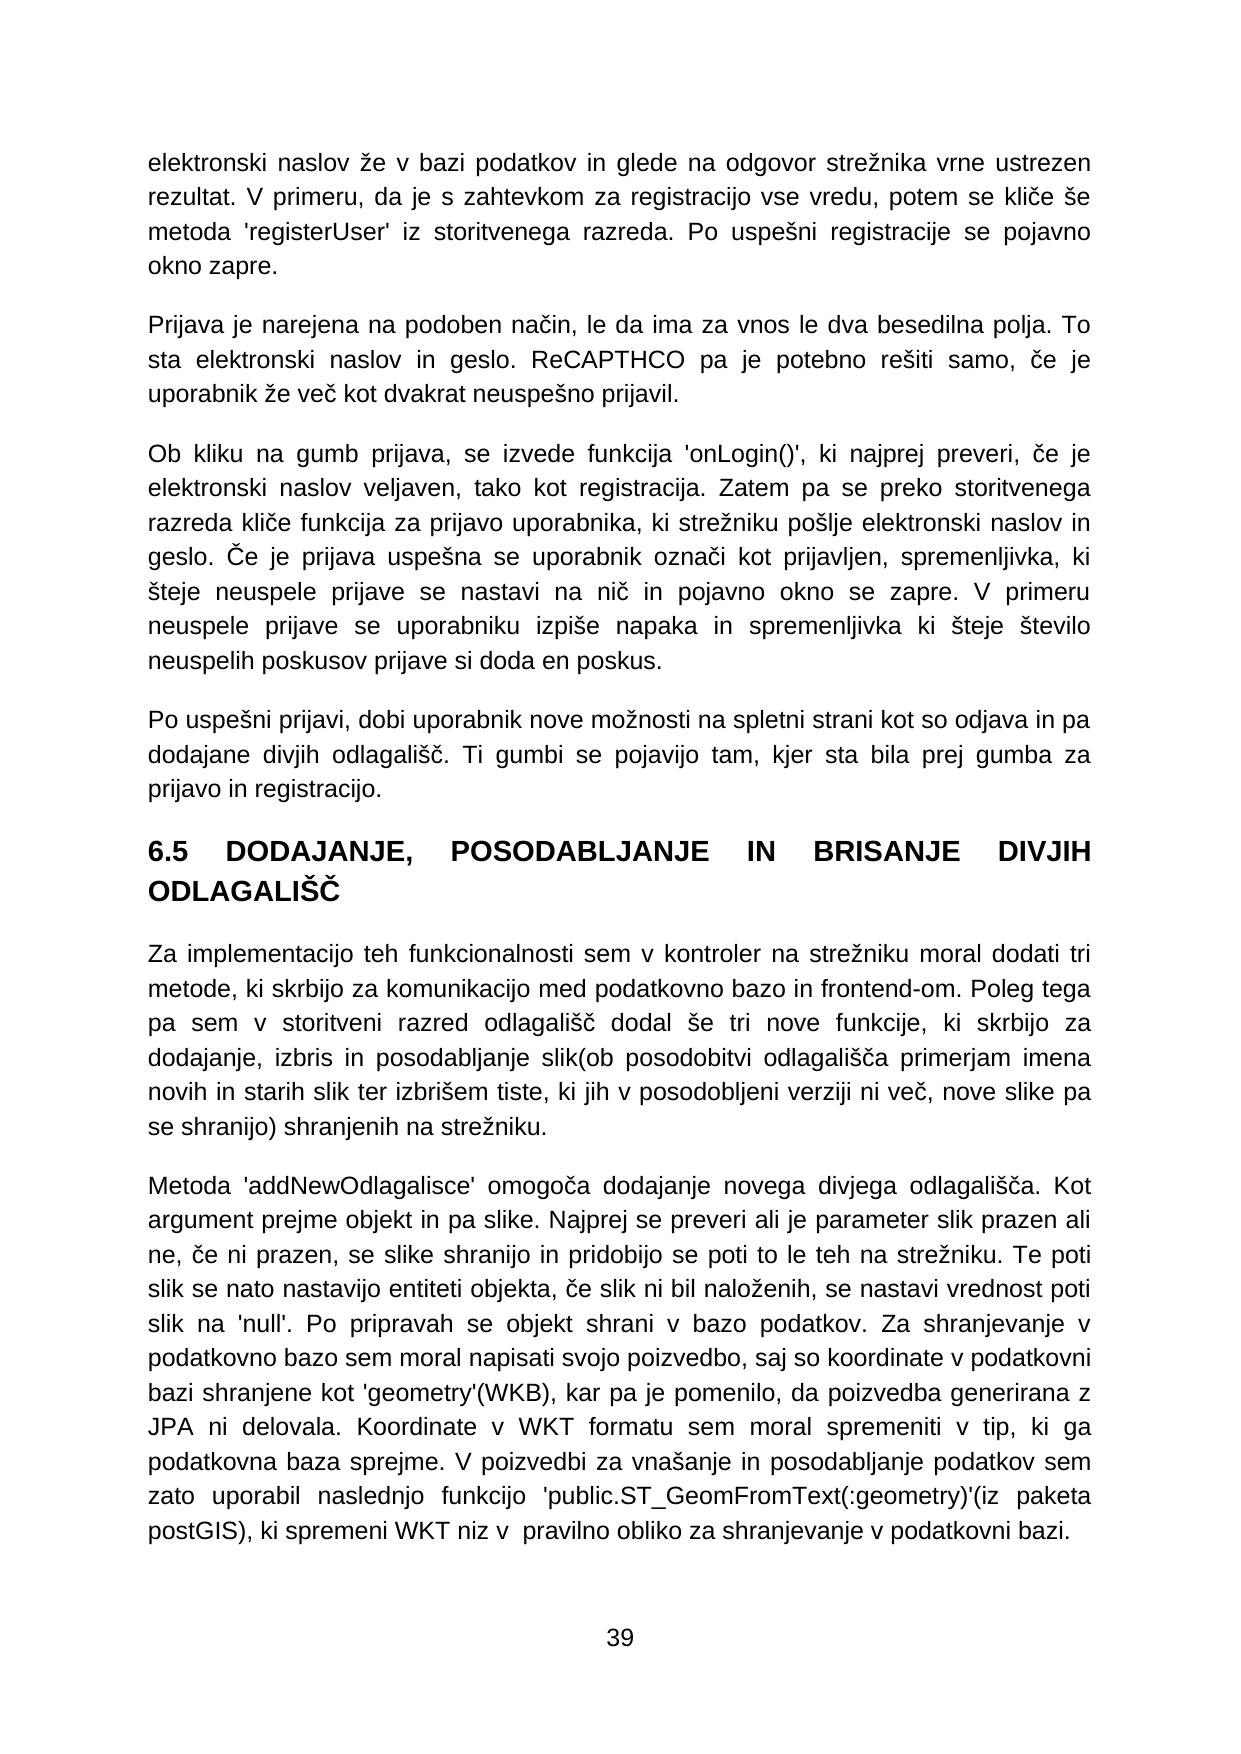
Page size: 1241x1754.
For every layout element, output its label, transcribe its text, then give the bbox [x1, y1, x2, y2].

text Po uspešni prijavi, dobi uporabnik nove možnosti na spletni strani kot so odjava in pa dodajane divjih odlagališč. Ti gumbi se pojavijo tam, kjer sta bila prej gumba za prijavo in registracijo. [148, 705, 1093, 803]
text Za implementacijo teh funkcionalnosti sem v kontroler na strežniku moral dodati tri metode, ki skrbijo za komunikacijo med podatkovno bazo in frontend-om. Poleg tega pa sem v storitveni razred odlagališč dodal še tri nove funkcije, ki skrbijo za dodajanje, izbris in posodabljanje slik(ob posodobitvi odlagališča primerjam imena novih in starih slik ter izbrišem tiste, ki jih v posodobljeni verziji ni več, nove slike pa se shranijo) shranjenih na strežniku. [148, 939, 1093, 1140]
subtitle 6.5 DODAJANJE, POSODABLJANJE IN BRISANJE DIVJIH ODLAGALIŠČ [148, 834, 1093, 907]
text Metoda 'addNewOdlagalisce' omogoča dodajanje novega divjega odlagališča. Kot argument prejme objekt in pa slike. Najprej se preveri ali je parameter slik prazen ali ne, če ni prazen, se slike shranijo in pridobijo se poti to le teh na strežniku. Te poti slik se nato nastavijo entiteti objekta, če slik ni bil naloženih, se nastavi vrednost poti slik na 'null'. Po pripravah se objekt shrani v bazo podatkov. Za shranjevanje v podatkovno bazo sem moral napisati svojo poizvedbo, saj so koordinate v podatkovni bazi shranjene kot 'geometry'(WKB), kar pa je pomenilo, da poizvedba generirana z JPA ni delovala. Koordinate v WKT formatu sem moral spremeniti v tip, ki ga podatkovna baza sprejme. V poizvedbi za vnašanje in posodabljanje podatkov sem zato uporabil naslednjo funkcijo 'public.ST_GeomFromText(:geometry)'(iz paketa postGIS), ki spremeni WKT niz v pravilno obliko za shranjevanje v podatkovni bazi. [148, 1171, 1093, 1544]
text Ob kliku na gumb prijava, se izvede funkcija 'onLogin()', ki najprej preveri, če je elektronski naslov veljaven, tako kot registracija. Zatem pa se preko storitvenega razreda kliče funkcija za prijavo uporabnika, ki strežniku pošlje elektronski naslov in geslo. Če je prijava uspešna se uporabnik označi kot prijavljen, spremenljivka, ki šteje neuspele prijave se nastavi na nič in pojavno okno se zapre. V primeru neuspele prijave se uporabniku izpiše napaka in spremenljivka ki šteje število neuspelih poskusov prijave si doda en poskus. [148, 439, 1093, 674]
text Prijava je narejena na podoben način, le da ima za vnos le dva besedilna polja. To sta elektronski naslov in geslo. ReCAPTHCO pa je potebno rešiti samo, če je uporabnik že več kot dvakrat neuspešno prijavil. [148, 311, 1093, 408]
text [148, 148, 1093, 280]
